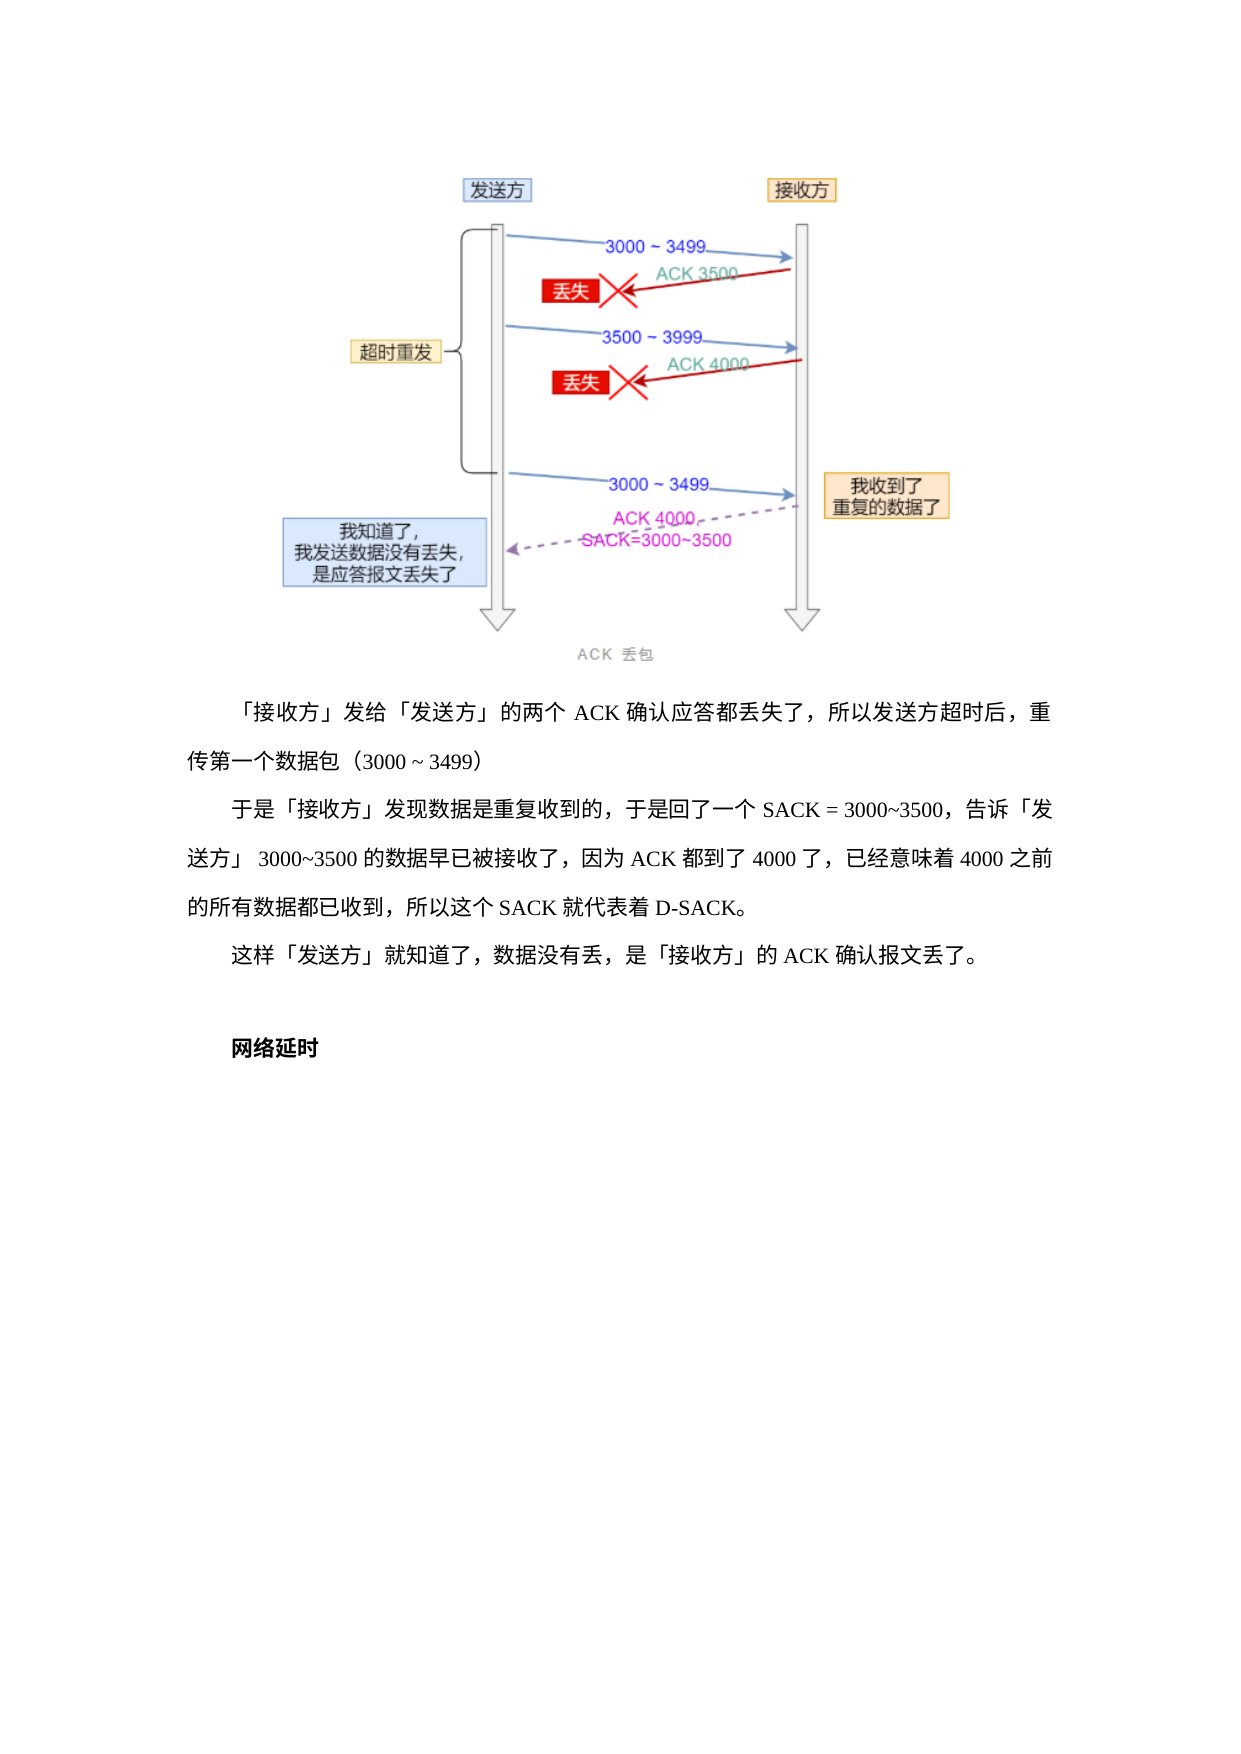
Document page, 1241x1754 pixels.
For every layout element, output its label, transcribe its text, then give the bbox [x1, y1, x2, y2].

picture [263, 162, 977, 677]
text 这样「发送方」就知道了，数据没有丢，是「接收方」的 ACK 确认报文丢了。 [187, 937, 1053, 970]
text 「接收方」发给「发送方」的两个 ACK 确认应答都丢失了，所以发送方超时后，重传第一个数据包（3000 ~ 3499） [187, 694, 1053, 776]
text 于是「接收方」发现数据是重复收到的，于是回了一个 SACK = 3000~3500，告诉「发送方」 3000~3500 的数据早已被接收了，因为 ACK 都到了 4000 了，已经意味着 4000 之前的所有数据都已收到，所以这个 SACK 就代表着 D-SACK。 [187, 792, 1053, 922]
text 网络延时 [187, 1031, 1053, 1063]
